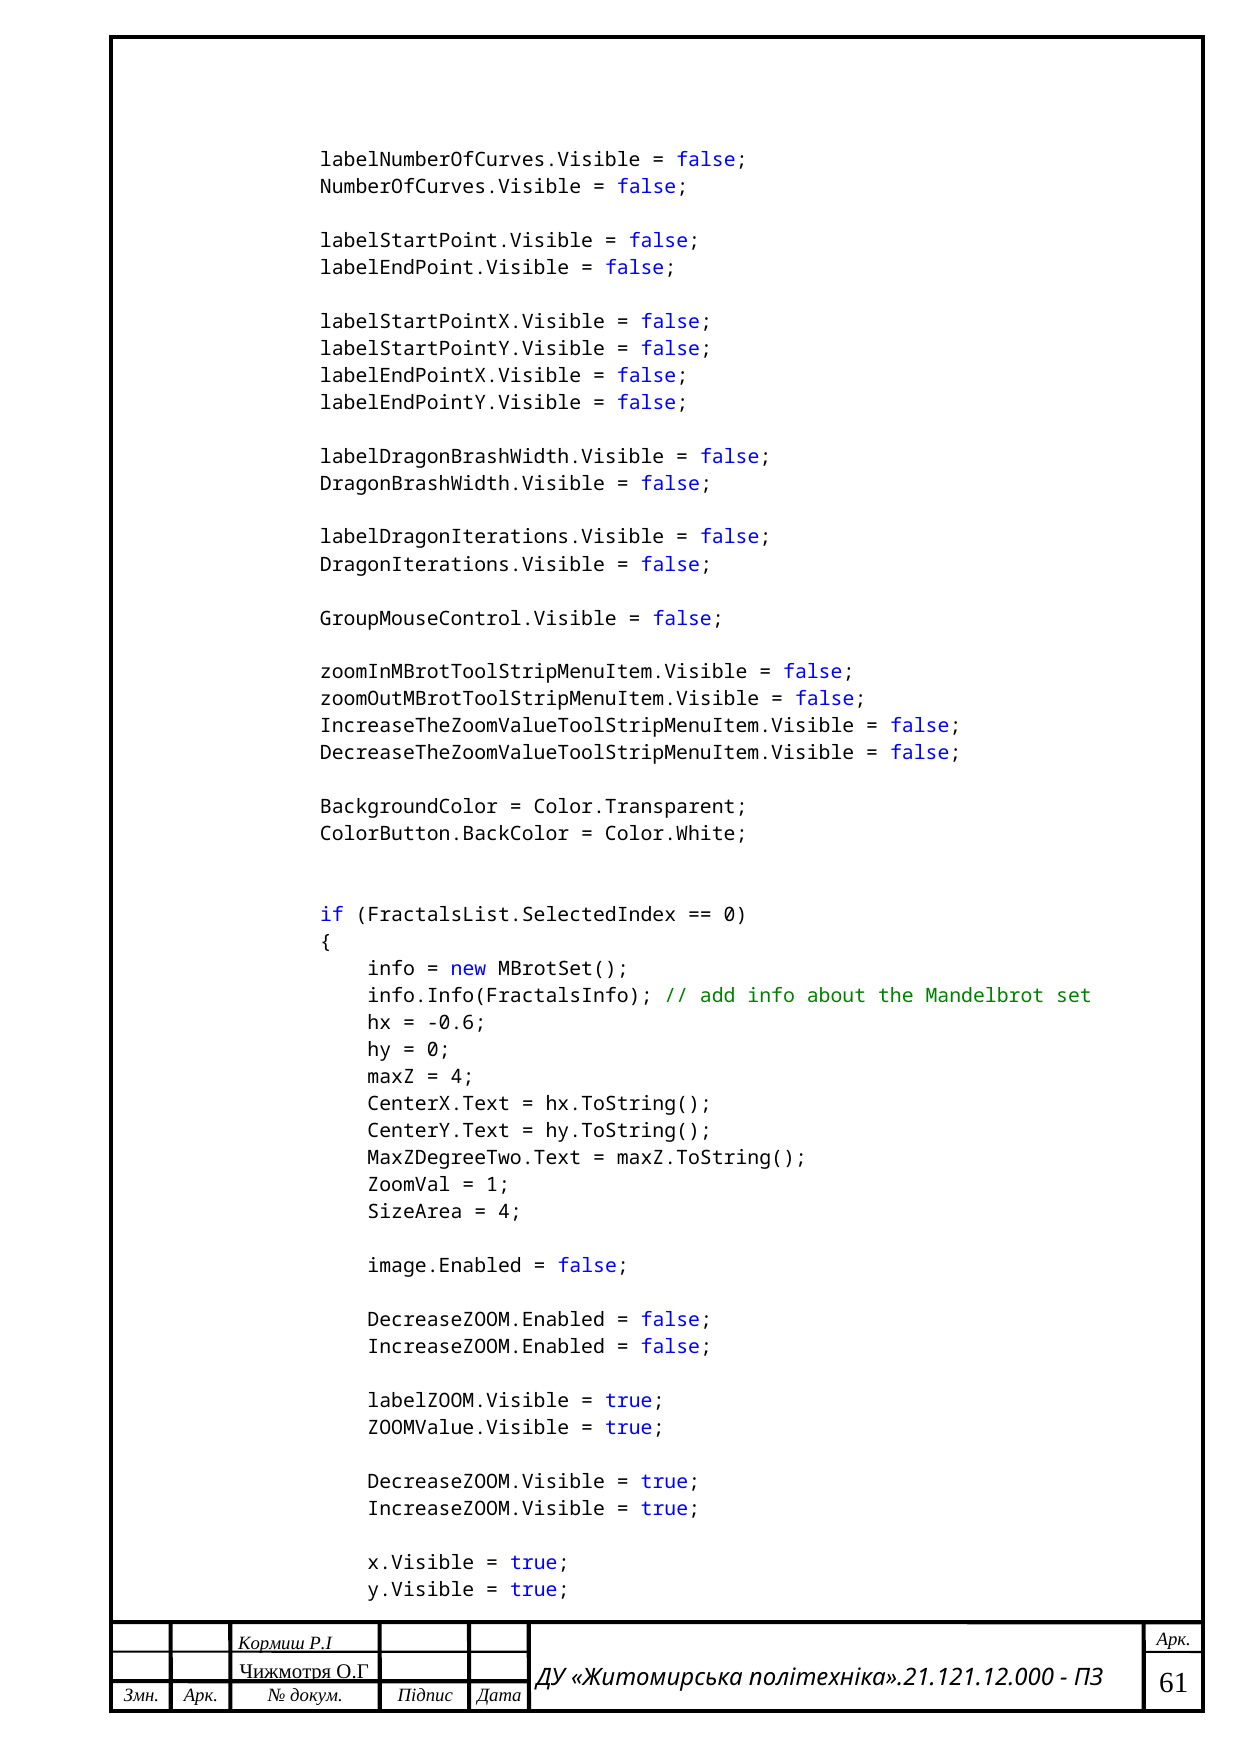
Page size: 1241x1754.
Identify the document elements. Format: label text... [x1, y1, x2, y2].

text SizeArea = 4; [177, 1197, 1152, 1224]
text maxZ = 4; [177, 1062, 1152, 1089]
text DragonIterations.Visible = false; [177, 550, 1152, 577]
text DecreaseZOOM.Enabled = false; [177, 1305, 1152, 1332]
text labelNumberOfCurves.Visible = false; [177, 145, 1152, 172]
text { [177, 927, 1152, 954]
text DecreaseZOOM.Visible = true; [177, 1467, 1152, 1494]
text DragonBrashWidth.Visible = false; [177, 469, 1152, 496]
text ColorButton.BackColor = Color.White; [177, 819, 1152, 847]
text image.Enabled = false; [177, 1251, 1152, 1278]
text zoomInMBrotToolStripMenuItem.Visible = false; [177, 658, 1152, 685]
text hy = 0; [177, 1035, 1152, 1062]
text IncreaseZOOM.Visible = true; [177, 1494, 1152, 1521]
text labelEndPoint.Visible = false; [177, 253, 1152, 280]
text y.Visible = true; [177, 1575, 1152, 1602]
text if (FractalsList.SelectedIndex == 0) [177, 901, 1152, 927]
text hx = -0.6; [177, 1008, 1152, 1035]
text ZoomVal = 1; [177, 1170, 1152, 1197]
text ZOOMValue.Visible = true; [177, 1413, 1152, 1440]
text zoomOutMBrotToolStripMenuItem.Visible = false; [177, 685, 1152, 712]
text CenterY.Text = hy.ToString(); [177, 1116, 1152, 1143]
text labelDragonIterations.Visible = false; [177, 523, 1152, 550]
text NumberOfCurves.Visible = false; [177, 172, 1152, 199]
text labelStartPointX.Visible = false; [177, 307, 1152, 334]
text labelEndPointX.Visible = false; [177, 361, 1152, 388]
text x.Visible = true; [177, 1548, 1152, 1575]
text info.Info(FractalsInfo); // add info about the Mandelbrot set [177, 981, 1152, 1008]
text CenterX.Text = hx.ToString(); [177, 1089, 1152, 1116]
text DecreaseTheZoomValueToolStripMenuItem.Visible = false; [177, 739, 1152, 766]
text MaxZDegreeTwo.Text = maxZ.ToString(); [177, 1143, 1152, 1170]
text labelStartPoint.Visible = false; [177, 226, 1152, 253]
text BackgroundColor = Color.Transparent; [177, 793, 1152, 819]
text info = new MBrotSet(); [177, 954, 1152, 981]
text labelStartPointY.Visible = false; [177, 334, 1152, 361]
text IncreaseZOOM.Enabled = false; [177, 1332, 1152, 1359]
text labelZOOM.Visible = true; [177, 1386, 1152, 1413]
text IncreaseTheZoomValueToolStripMenuItem.Visible = false; [177, 712, 1152, 739]
text labelEndPointY.Visible = false; [177, 388, 1152, 415]
text GroupMouseControl.Visible = false; [177, 604, 1152, 631]
text labelDragonBrashWidth.Visible = false; [177, 442, 1152, 469]
